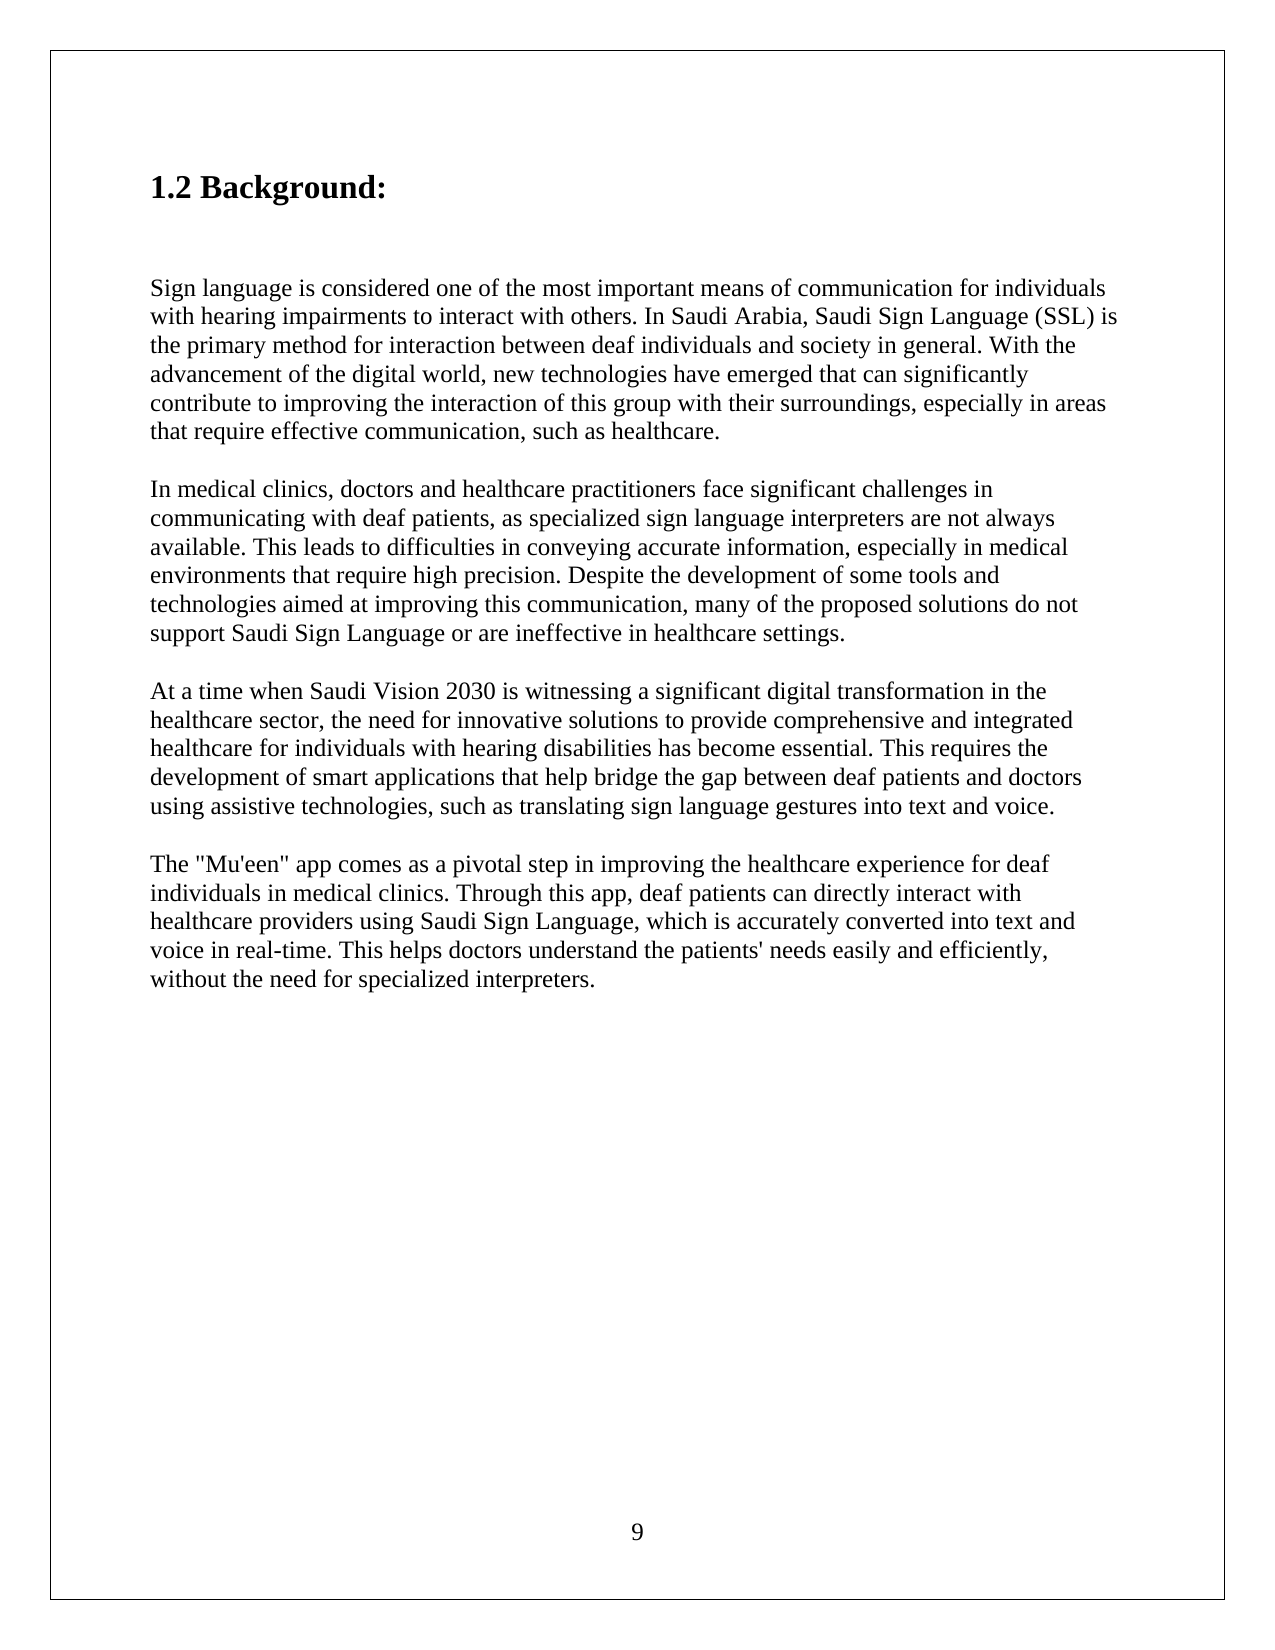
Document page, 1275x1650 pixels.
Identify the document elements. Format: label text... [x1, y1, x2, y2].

text At a time when Saudi Vision 2030 is witnessing a significant digital transformation in the healthcare sector, the need for innovative solutions to provide comprehensive and integrated healthcare for individuals with hearing disabilities has become essential. This requires the development of smart applications that help bridge the gap between deaf patients and doctors using assistive technologies, such as translating sign language gestures into text and voice. [150, 676, 1125, 820]
text The "Mu'een" app comes as a pivotal step in improving the healthcare experience for deaf individuals in medical clinics. Through this app, deaf patients can directly interact with healthcare providers using Saudi Sign Language, which is accurately converted into text and voice in real-time. This helps doctors understand the patients' needs easily and efficiently, without the need for specialized interpreters. [150, 849, 1125, 993]
text Sign language is considered one of the most important means of communication for individuals with hearing impairments to interact with others. In Saudi Arabia, Saudi Sign Language (SSL) is the primary method for interaction between deaf individuals and society in general. With the advancement of the digital world, new technologies have emerged that can significantly contribute to improving the interaction of this group with their surroundings, especially in areas that require effective communication, such as healthcare. [150, 273, 1125, 445]
text In medical clinics, doctors and healthcare practitioners face significant challenges in communicating with deaf patients, as specialized sign language interpreters are not always available. This leads to difficulties in conveying accurate information, especially in medical environments that require high precision. Despite the development of some tools and technologies aimed at improving this communication, many of the proposed solutions do not support Saudi Sign Language or are ineffective in healthcare settings. [150, 474, 1125, 647]
text 1.2 Background: [150, 167, 1125, 205]
